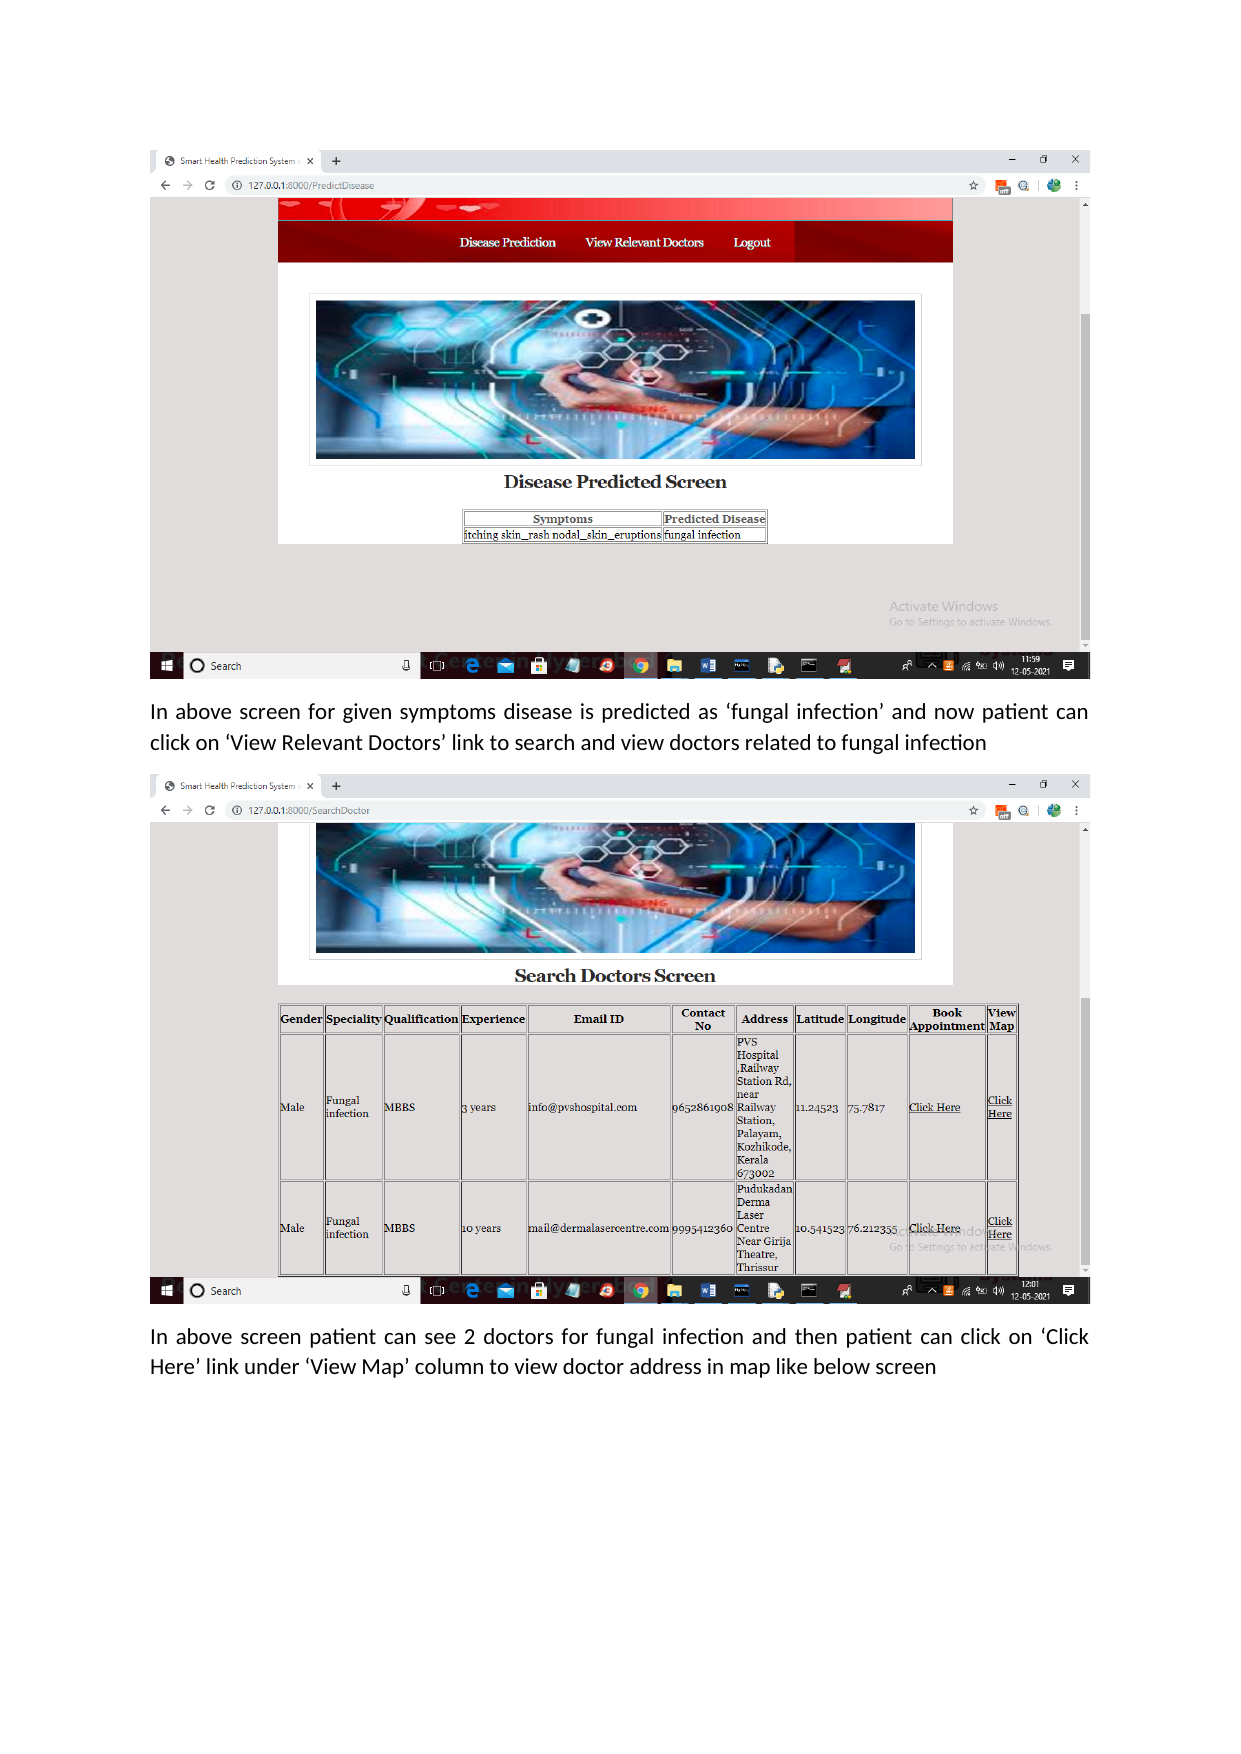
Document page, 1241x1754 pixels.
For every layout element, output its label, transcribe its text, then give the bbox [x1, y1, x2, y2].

text In above screen patient can see 2 doctors for fungal infection and then patient can click on ‘Click Here’ link under ‘View Map’ column to view doctor address in map like below screen [150, 1322, 1090, 1380]
picture [150, 150, 1091, 679]
picture [150, 774, 1091, 1304]
text In above screen for given symptoms disease is predicted as ‘fungal infection’ and now patient can click on ‘View Relevant Doctors’ link to search and view doctors related to fungal infection [150, 697, 1090, 756]
